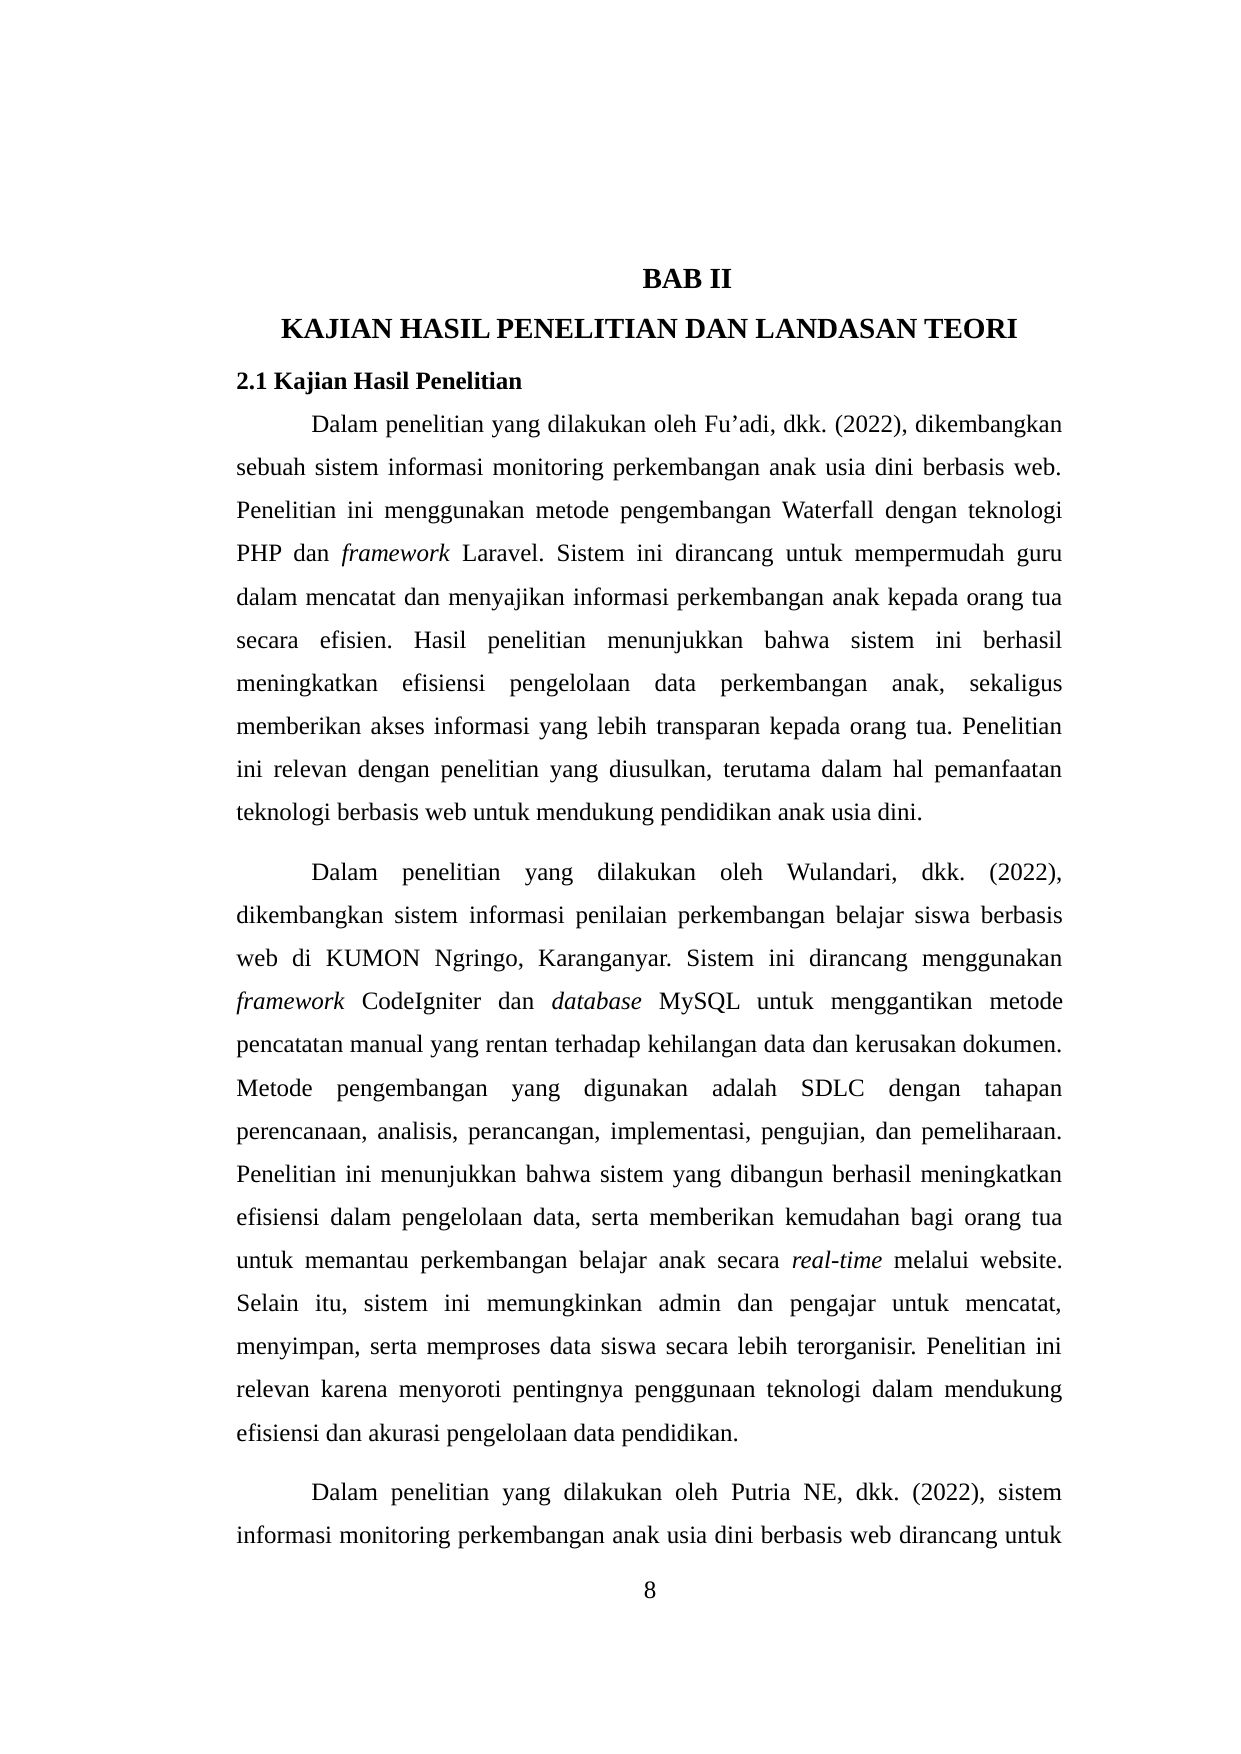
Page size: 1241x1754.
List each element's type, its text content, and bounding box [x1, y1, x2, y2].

text Dalam penelitian yang dilakukan oleh Fu’adi, dkk. (2022), dikembangkan sebuah sistem informasi monitoring perkembangan anak usia dini berbasis web. Penelitian ini menggunakan metode pengembangan Waterfall dengan teknologi PHP dan framework Laravel. Sistem ini dirancang untuk mempermudah guru dalam mencatat dan menyajikan informasi perkembangan anak kepada orang tua secara efisien. Hasil penelitian menunjukkan bahwa sistem ini berhasil meningkatkan efisiensi pengelolaan data perkembangan anak, sekaligus memberikan akses informasi yang lebih transparan kepada orang tua. Penelitian ini relevan dengan penelitian yang diusulkan, terutama dalam hal pemanfaatan teknologi berbasis web untuk mendukung pendidikan anak usia dini. [236, 409, 1063, 826]
subtitle BAB II KAJIAN HASIL PENELITIAN DAN LANDASAN TEORI [236, 261, 1063, 345]
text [236, 1477, 1063, 1549]
text Dalam penelitian yang dilakukan oleh Wulandari, dkk. (2022), dikembangkan sistem informasi penilaian perkembangan belajar siswa berbasis web di KUMON Ngringo, Karanganyar. Sistem ini dirancang menggunakan framework CodeIgniter dan database MySQL untuk menggantikan metode pencatatan manual yang rentan terhadap kehilangan data dan kerusakan dokumen. Metode pengembangan yang digunakan adalah SDLC dengan tahapan perencanaan, analisis, perancangan, implementasi, pengujian, dan pemeliharaan. Penelitian ini menunjukkan bahwa sistem yang dibangun berhasil meningkatkan efisiensi dalam pengelolaan data, serta memberikan kemudahan bagi orang tua untuk memantau perkembangan belajar anak secara real-time melalui website. Selain itu, sistem ini memungkinkan admin dan pengajar untuk mencatat, menyimpan, serta memproses data siswa secara lebih terorganisir. Penelitian ini relevan karena menyoroti pentingnya penggunaan teknologi dalam mendukung efisiensi dan akurasi pengelolaan data pendidikan. [236, 857, 1063, 1446]
subtitle Kajian Hasil Penelitian [236, 366, 1063, 395]
